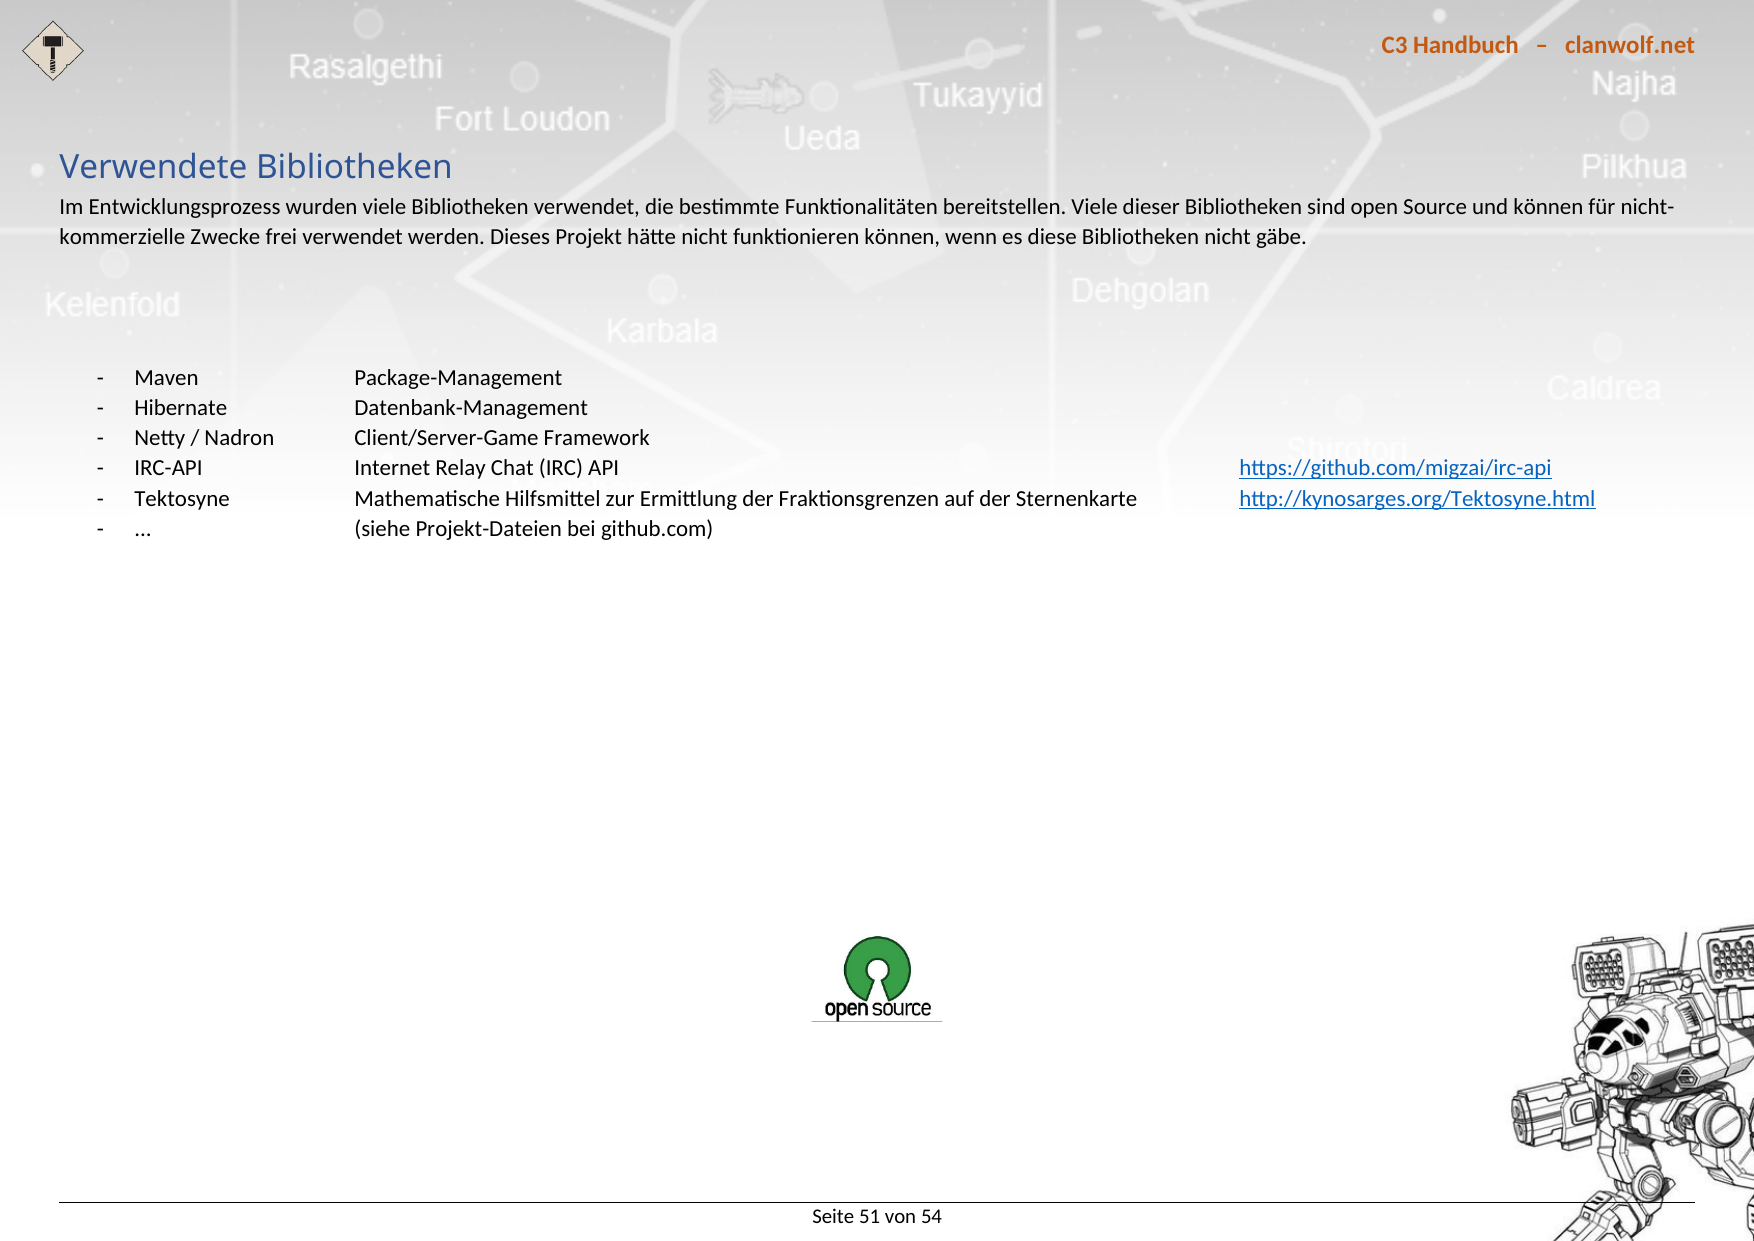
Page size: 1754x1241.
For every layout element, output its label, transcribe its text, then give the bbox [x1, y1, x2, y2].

list Maven Package-Management [97, 363, 1695, 391]
text Im Entwicklungsprozess wurden viele Bibliotheken verwendet, die bestimmte Funktionalitäten bereitstellen. Viele dieser Bibliotheken sind open Source und können für nicht-kommerzielle Zwecke frei verwendet werden. Dieses Projekt hätte nicht funktionieren können, wenn es diese Bibliotheken nicht gäbe. [59, 192, 1695, 250]
picture [1364, 909, 1754, 1241]
list Netty / Nadron Client/Server-Game Framework [97, 423, 1695, 451]
list ... (siehe Projekt-Dateien bei github.com) [97, 514, 1695, 542]
picture [0, 0, 1754, 531]
list Hibernate Datenbank-Management [97, 393, 1695, 421]
picture [811, 935, 943, 1022]
list Tektosyne Mathematische Hilfsmittel zur Ermittlung der Fraktionsgrenzen auf der Sternenkarte http://kynosarges.org/Tektosyne.html [97, 484, 1695, 512]
subtitle Verwendete Bibliotheken [59, 143, 1695, 188]
list IRC-API Internet Relay Chat (IRC) API https://github.com/migzai/irc-api [97, 453, 1695, 482]
